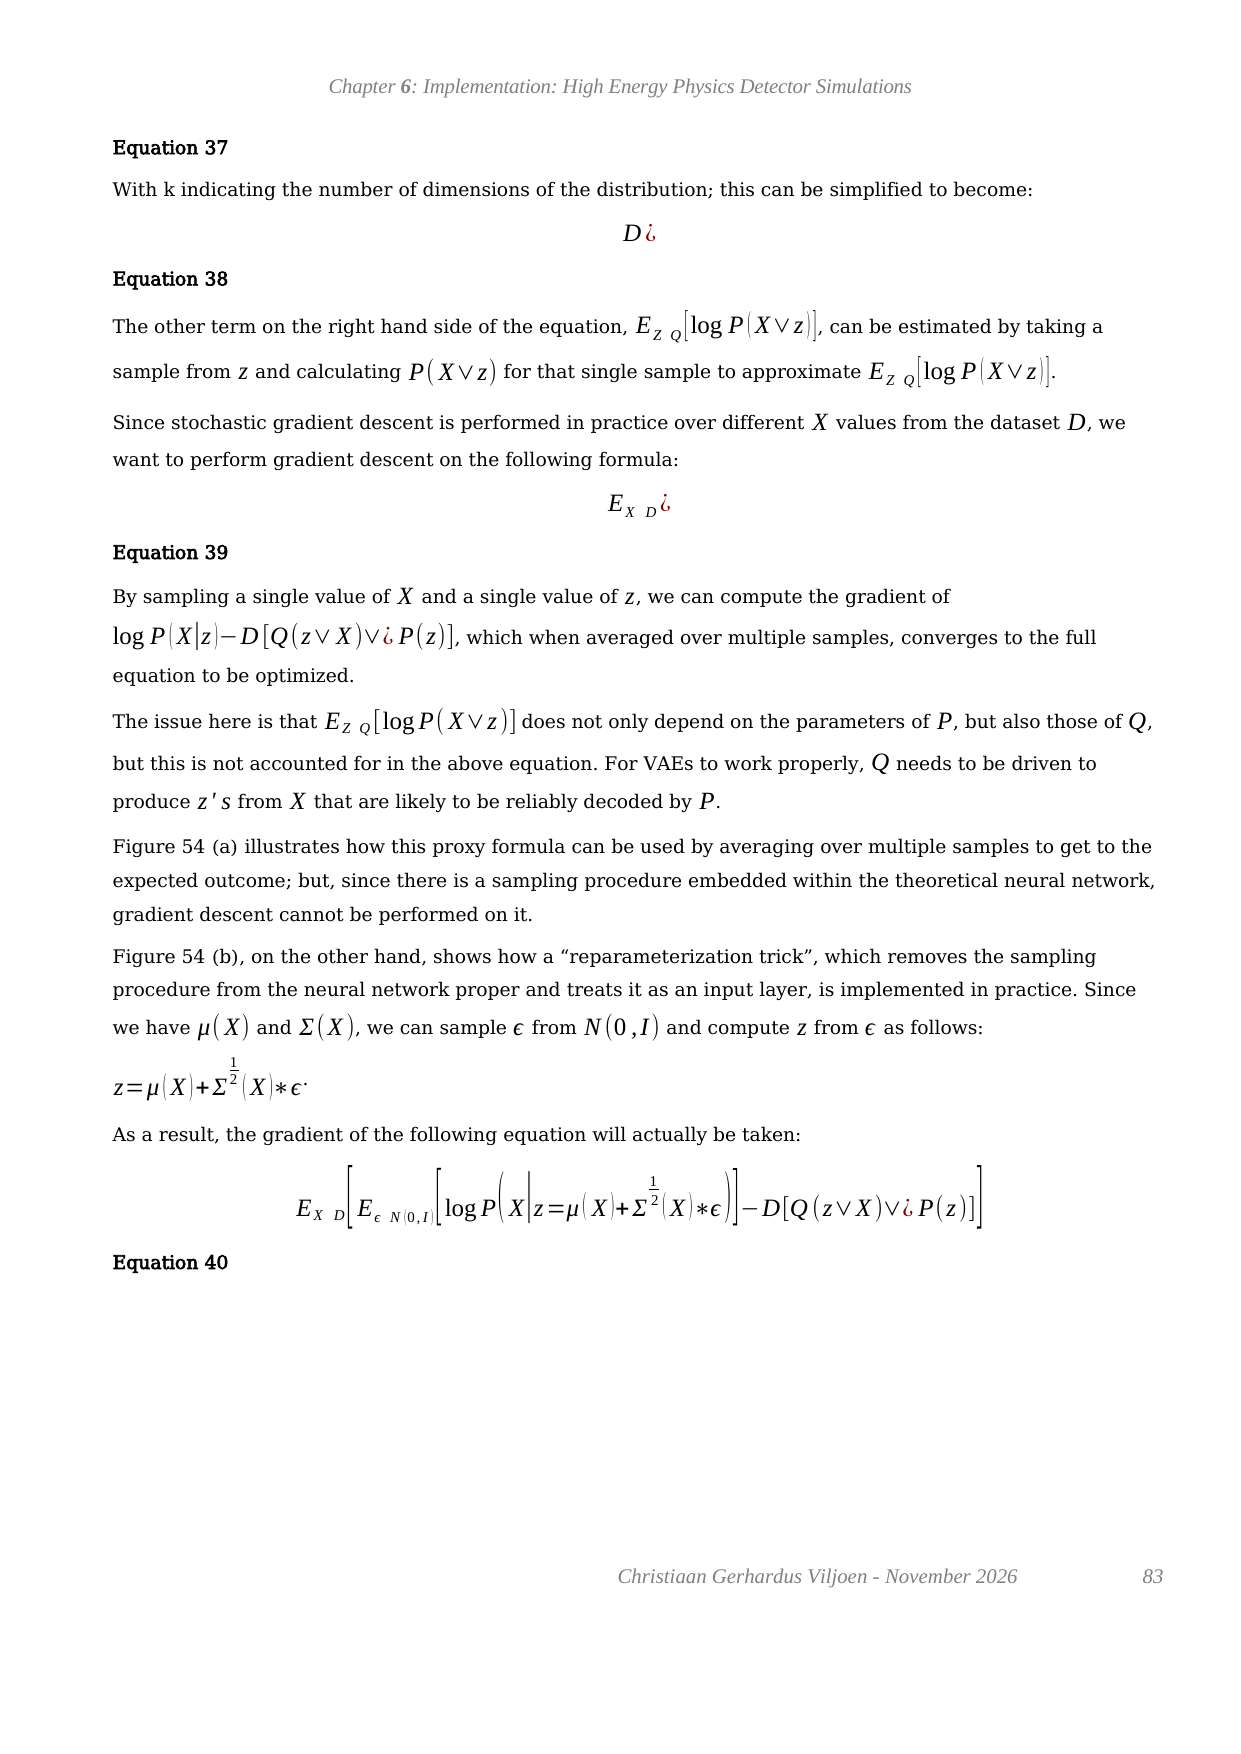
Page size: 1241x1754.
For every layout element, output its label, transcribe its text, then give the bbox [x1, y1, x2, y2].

text With k indicating the number of dimensions of the distribution; this can be simplified to become: [112, 177, 1165, 200]
text Equation 40 [112, 1250, 1165, 1273]
text The issue here is that does not only depend on the parameters of , but also those of , but this is not accounted for in the above equation. For VAEs to work properly, needs to be driven to produce from that are likely to be reliably decoded by . [112, 706, 1165, 815]
text The other term on the right hand side of the equation, , can be estimated by taking a sample from and calculating for that single sample to approximate . [112, 309, 1165, 389]
text Equation 37 [112, 135, 1165, 158]
text As a result, the gradient of the following equation will actually be taken: [112, 1122, 1165, 1145]
text Equation 39 [112, 540, 1165, 563]
text Equation 38 [112, 267, 1165, 289]
text Since stochastic gradient descent is performed in practice over different values from the dataset , we want to perform gradient descent on the following formula: [112, 408, 1165, 470]
text By sampling a single value of and a single value of , we can compute the gradient of , which when averaged over multiple samples, converges to the full equation to be optimized. [112, 582, 1165, 686]
text Figure 54 (b), on the other hand, shows how a “reparameterization trick”, which removes the sampling procedure from the neural network proper and treats it as an input layer, is implemented in practice. Since we have and , we can sample from and compute from as follows: . [112, 944, 1165, 1103]
text Figure 54 (a) illustrates how this proxy formula can be used by averaging over multiple samples to get to the expected outcome; but, since there is a sampling procedure embedded within the theoretical neural network, gradient descent cannot be performed on it. [112, 835, 1165, 925]
